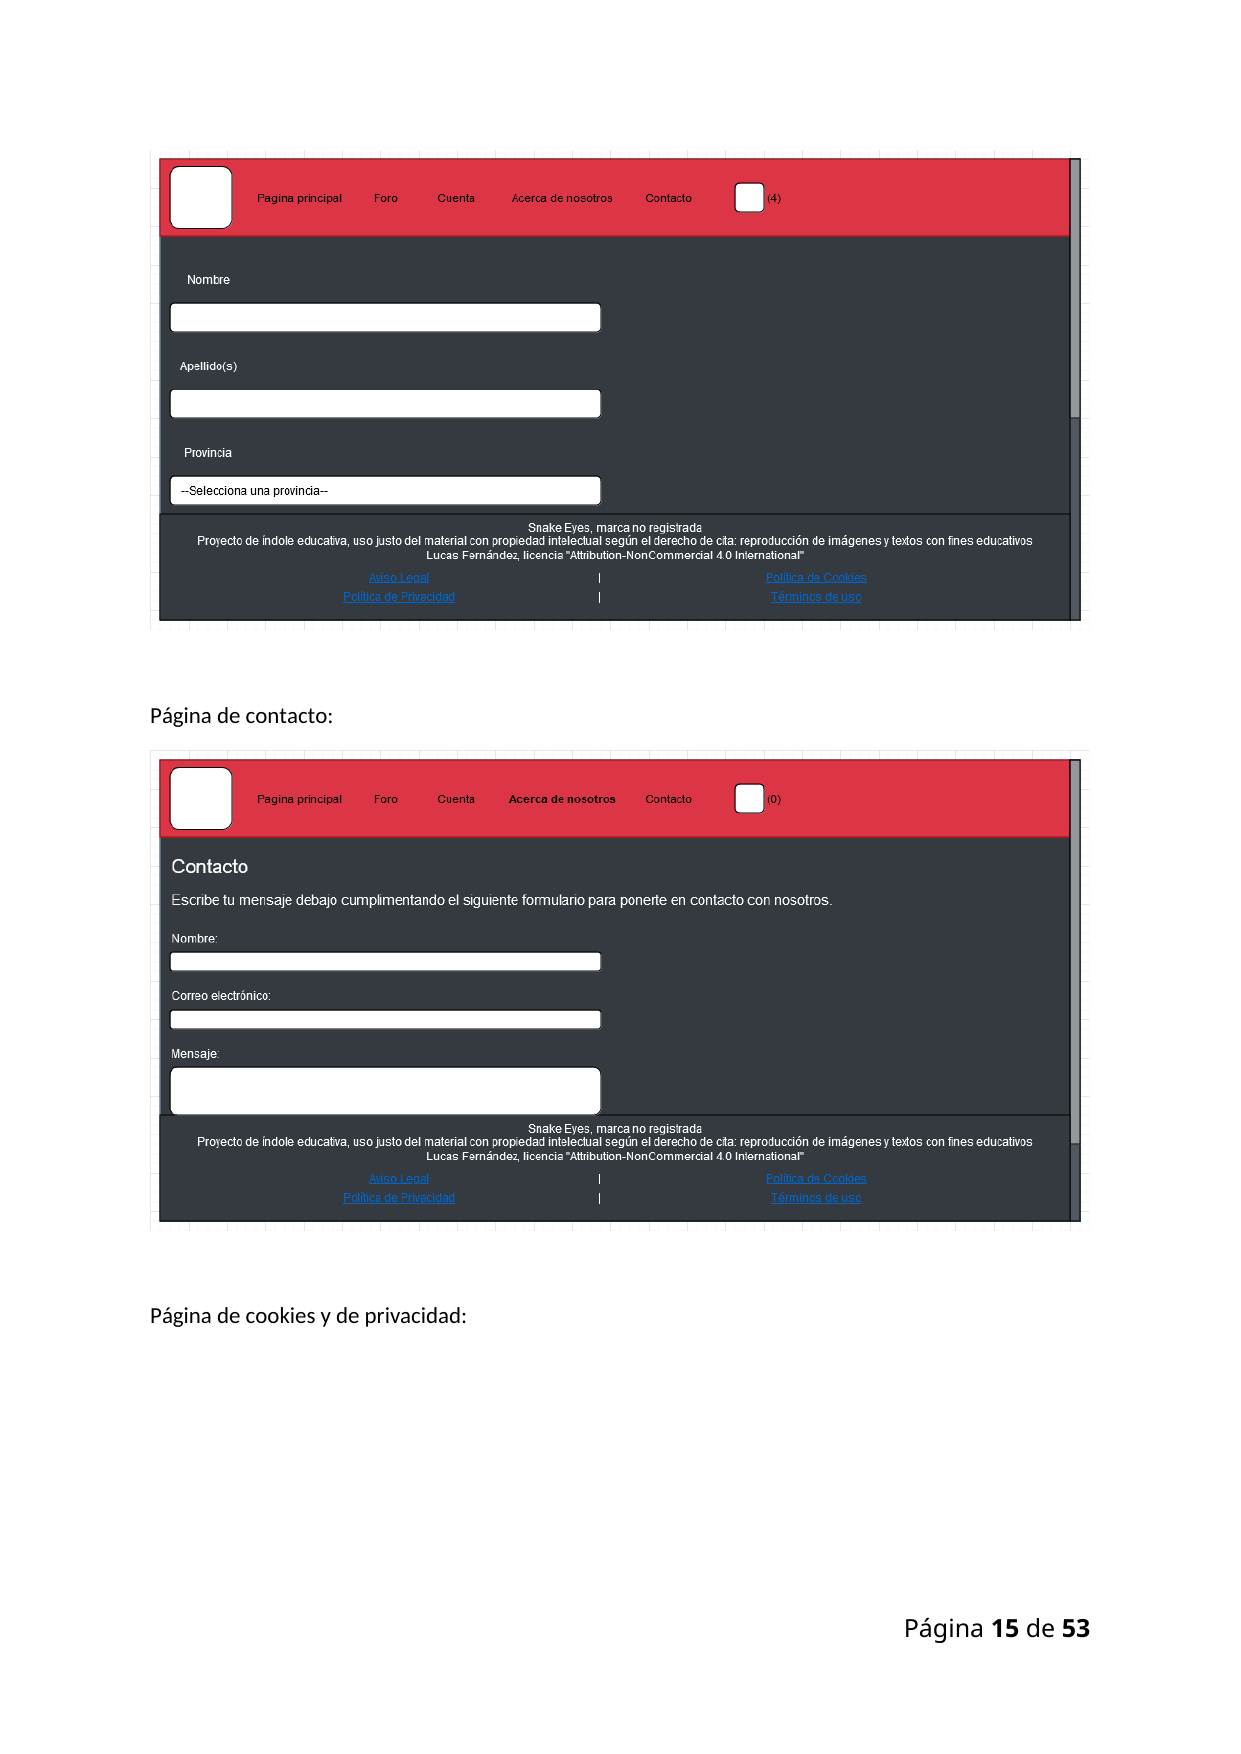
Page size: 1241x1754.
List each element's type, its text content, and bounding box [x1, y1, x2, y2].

picture [150, 150, 1090, 630]
text Página de contacto: [150, 701, 1090, 729]
picture [150, 750, 1090, 1231]
text Página de cookies y de privacidad: [150, 1302, 1090, 1330]
